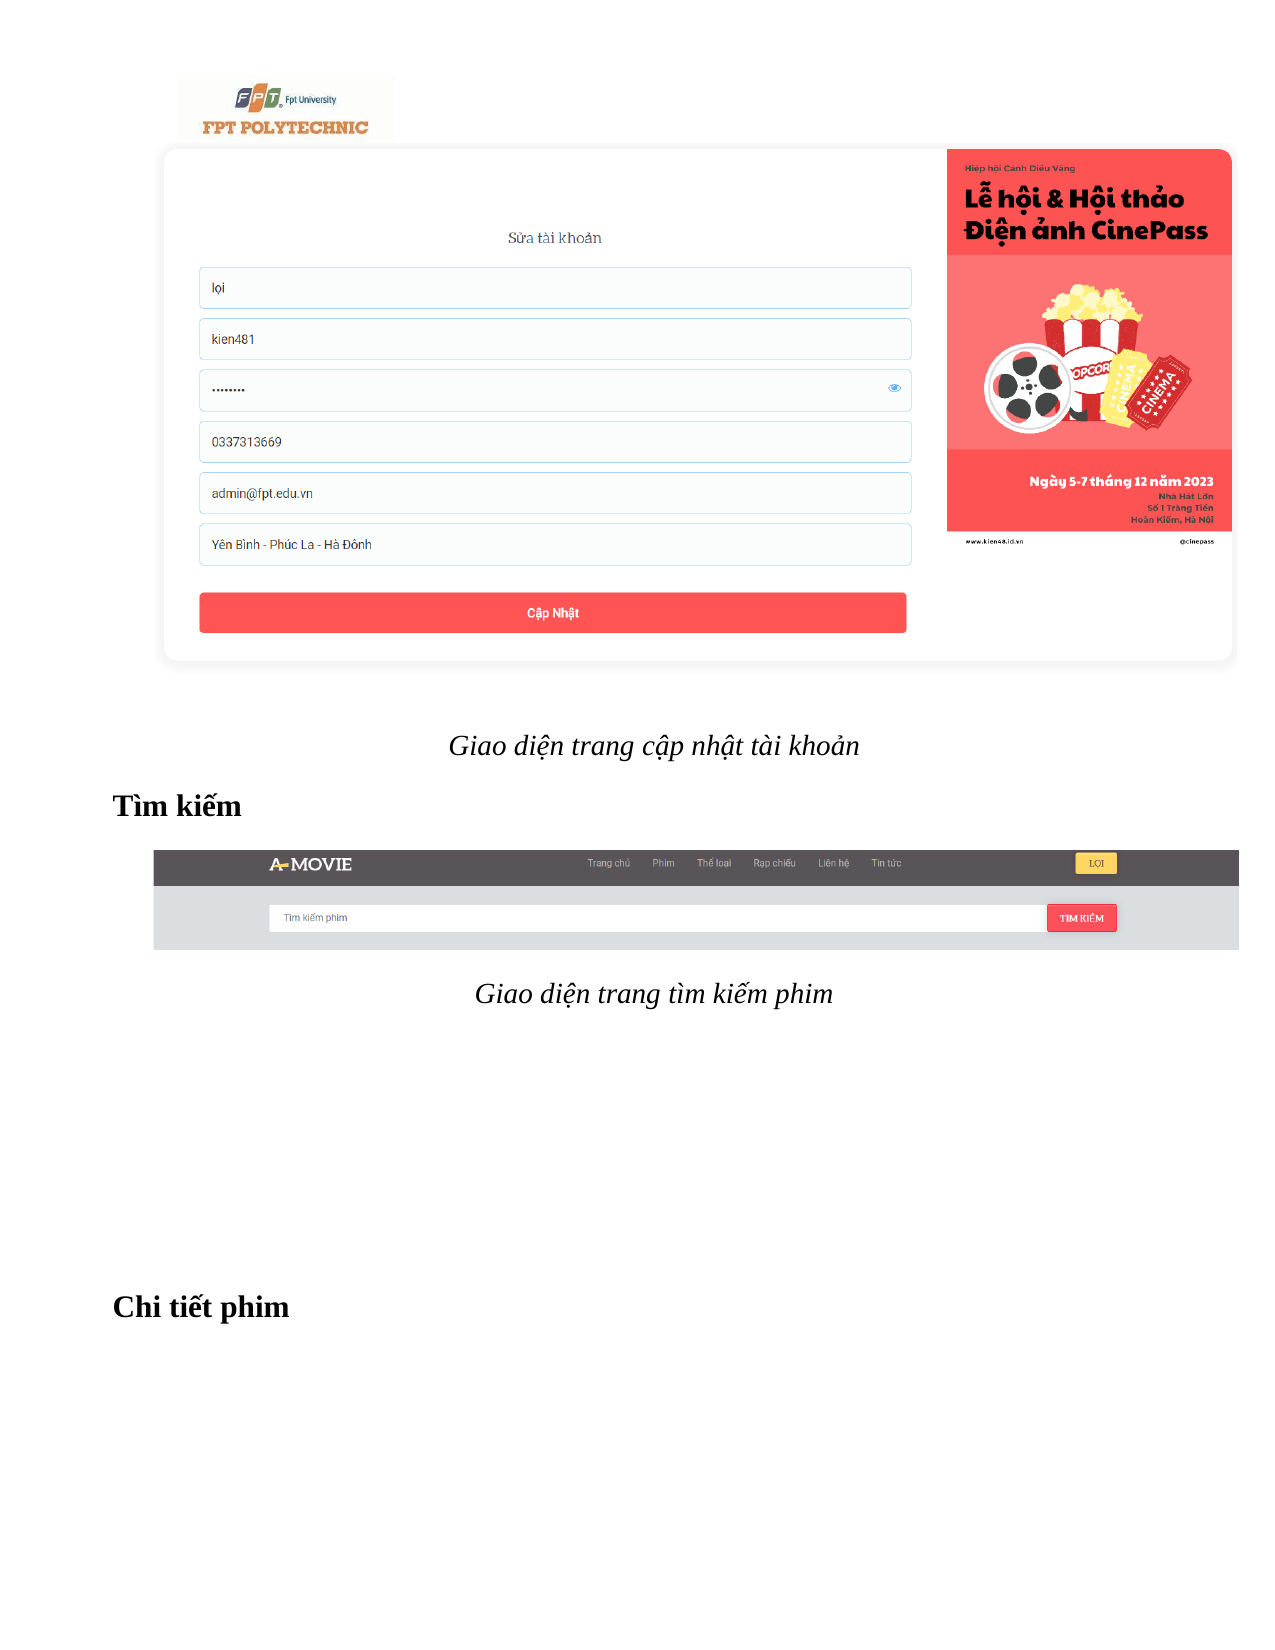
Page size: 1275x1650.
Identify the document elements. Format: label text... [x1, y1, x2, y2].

subtitle Chi tiết phim [112, 1288, 1198, 1324]
picture [153, 75, 1238, 675]
picture [153, 850, 1239, 950]
subtitle Tìm kiếm [112, 787, 1198, 823]
text Giao diện trang tìm kiếm phim [112, 976, 1198, 1010]
text Giao diện trang cập nhật tài khoản [112, 728, 1198, 761]
